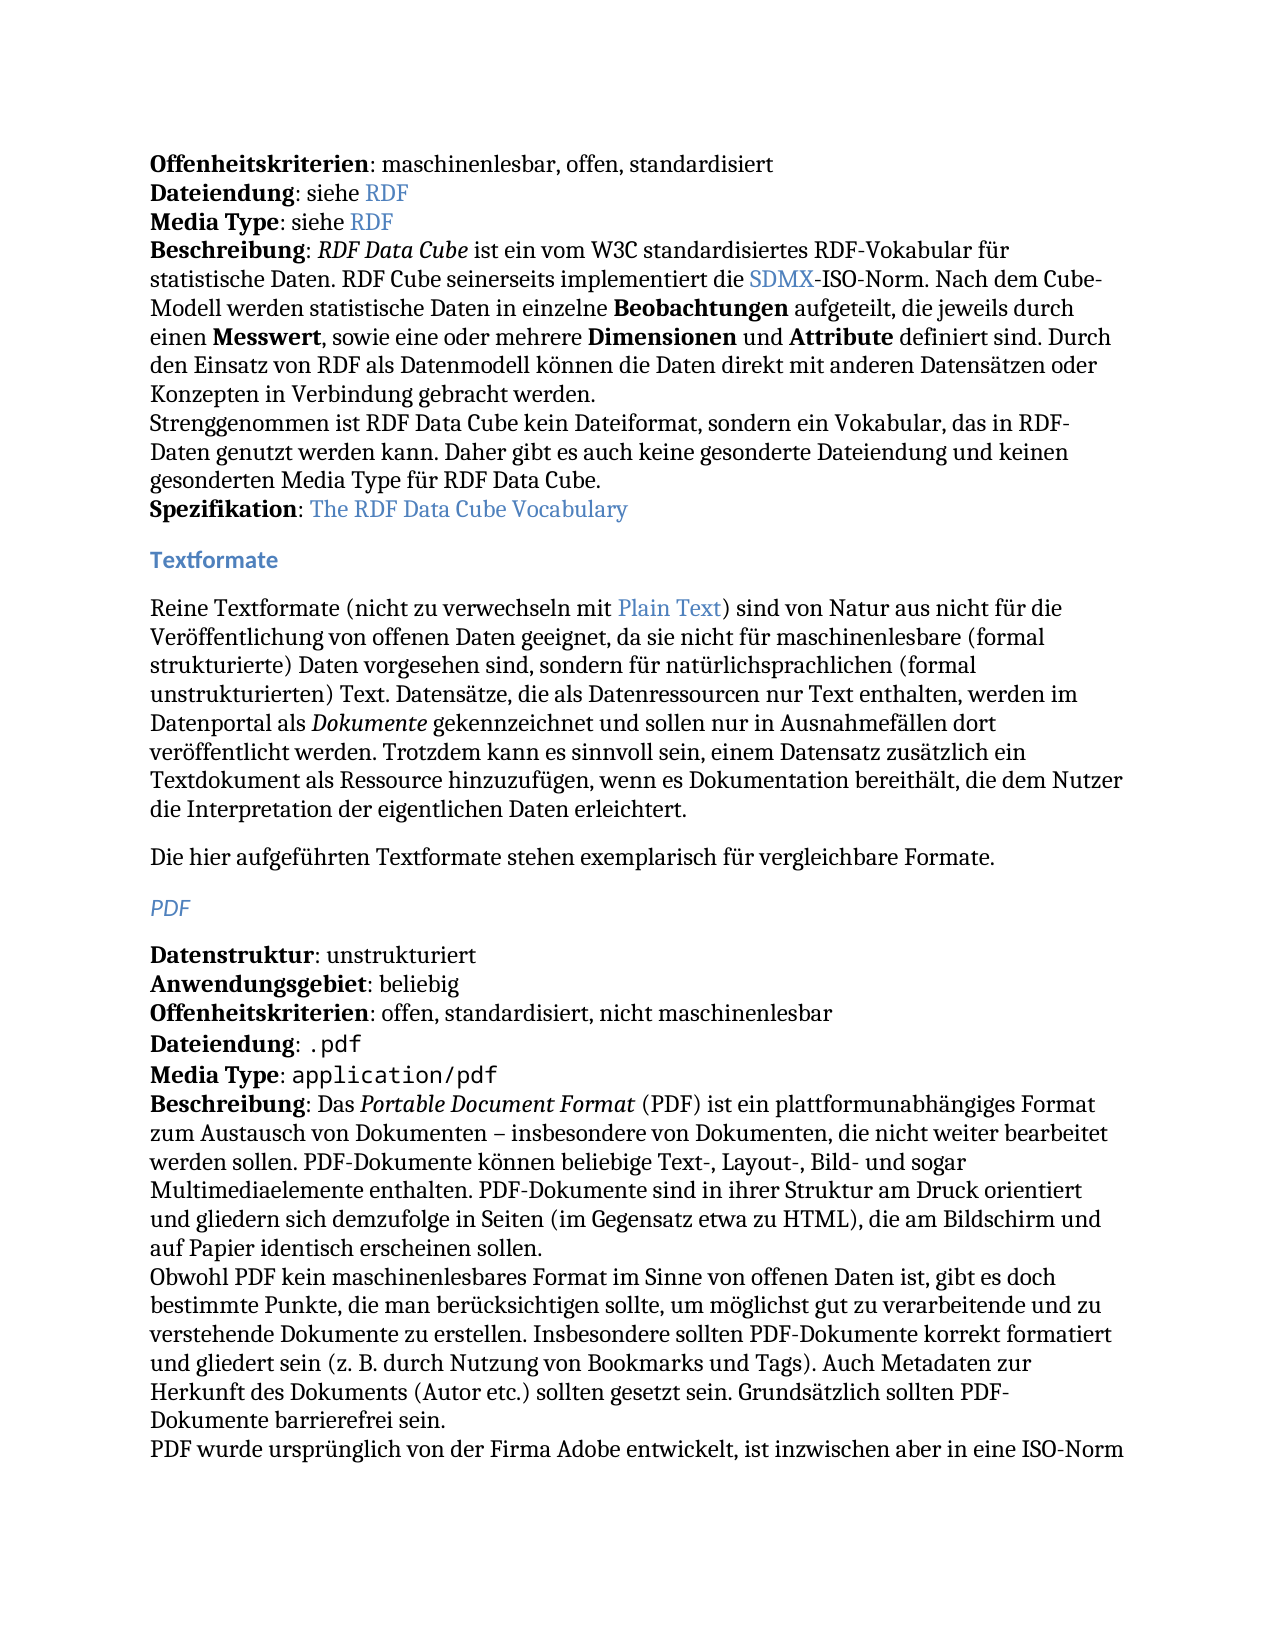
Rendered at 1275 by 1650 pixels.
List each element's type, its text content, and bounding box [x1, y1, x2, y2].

text Reine Textformate (nicht zu verwechseln mit Plain Text) sind von Natur aus nicht für die Veröffentlichung von offenen Daten geeignet, da sie nicht für maschinenlesbare (formal strukturierte) Daten vorgesehen sind, sondern für natürlichsprachlichen (formal unstrukturierten) Text. Datensätze, die als Datenressourcen nur Text enthalten, werden im Datenportal als Dokumente gekennzeichnet und sollen nur in Ausnahmefällen dort veröffentlicht werden. Trotzdem kann es sinnvoll sein, einem Datensatz zusätzlich ein Textdokument als Ressource hinzuzufügen, wenn es Dokumentation bereithält, die dem Nutzer die Interpretation der eigentlichen Daten erleichtert. [150, 594, 1125, 824]
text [150, 150, 1125, 524]
subtitle Textformate [150, 544, 1125, 575]
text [150, 941, 1125, 1464]
subtitle PDF [150, 892, 1125, 923]
text Die hier aufgeführten Textformate stehen exemplarisch für vergleichbare Formate. [150, 843, 1125, 871]
